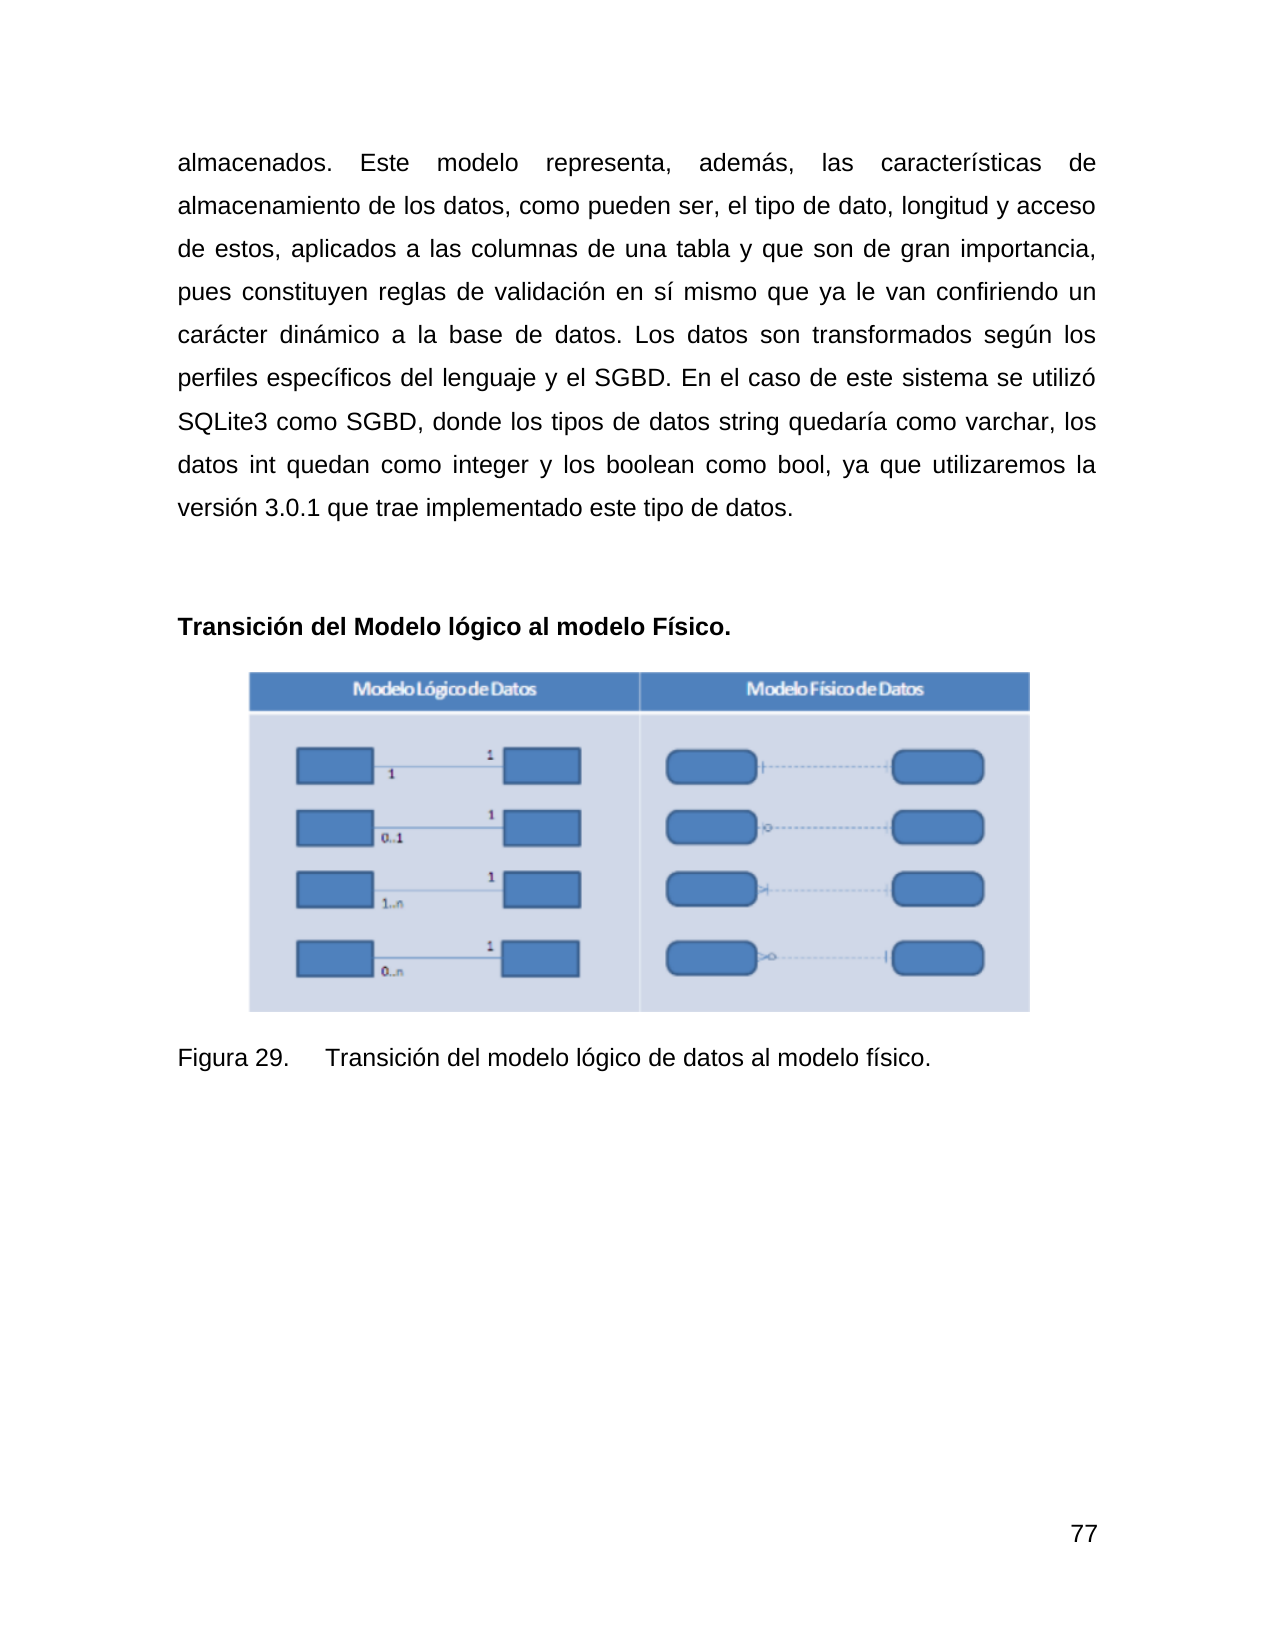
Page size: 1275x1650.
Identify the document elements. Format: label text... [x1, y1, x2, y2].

picture [245, 672, 1030, 1012]
text Transición del modelo lógico de datos al modelo físico. [177, 1043, 1098, 1072]
text Transición del Modelo lógico al modelo Físico. [177, 612, 1098, 641]
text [177, 148, 1098, 521]
